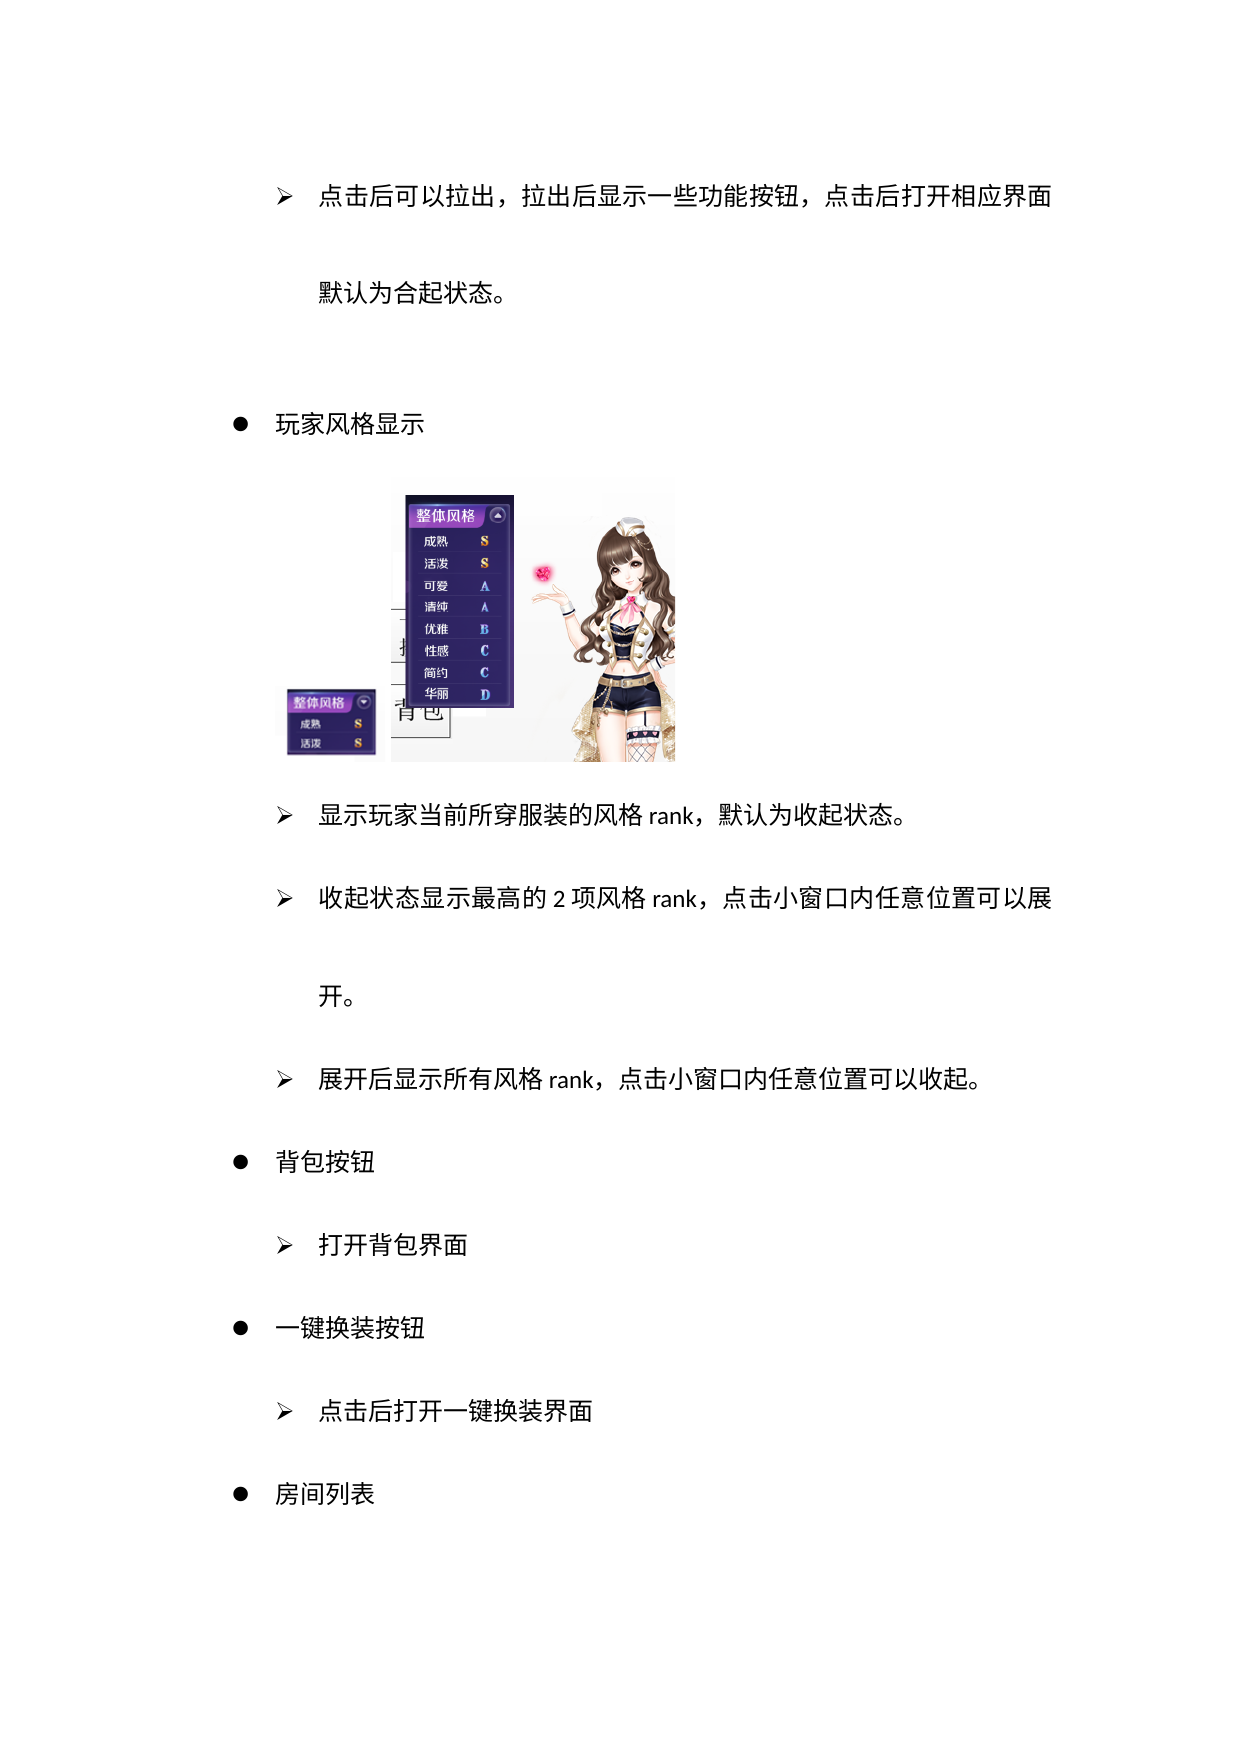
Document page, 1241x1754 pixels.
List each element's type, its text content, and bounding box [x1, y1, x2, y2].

list 一键换装按钮 [231, 1294, 1053, 1359]
list 点击后可以拉出，拉出后显示一些功能按钮，点击后打开相应界面。默认为合起状态。 [275, 162, 1053, 324]
list 玩家风格显示 [231, 390, 1053, 455]
list 打开背包界面 [275, 1211, 1053, 1276]
list 点击后打开一键换装界面 [275, 1377, 1053, 1442]
list 背包按钮 [231, 1128, 1053, 1193]
list 展开后显示所有风格rank，点击小窗口内任意位置可以收起。 [275, 1045, 1053, 1110]
picture [275, 686, 386, 762]
list 房间列表 [231, 1461, 1053, 1526]
list 显示玩家当前所穿服装的风格rank，默认为收起状态。 [275, 781, 1053, 846]
list 收起状态显示最高的2项风格rank，点击小窗口内任意位置可以展开。 [275, 864, 1053, 1027]
picture [391, 477, 676, 762]
